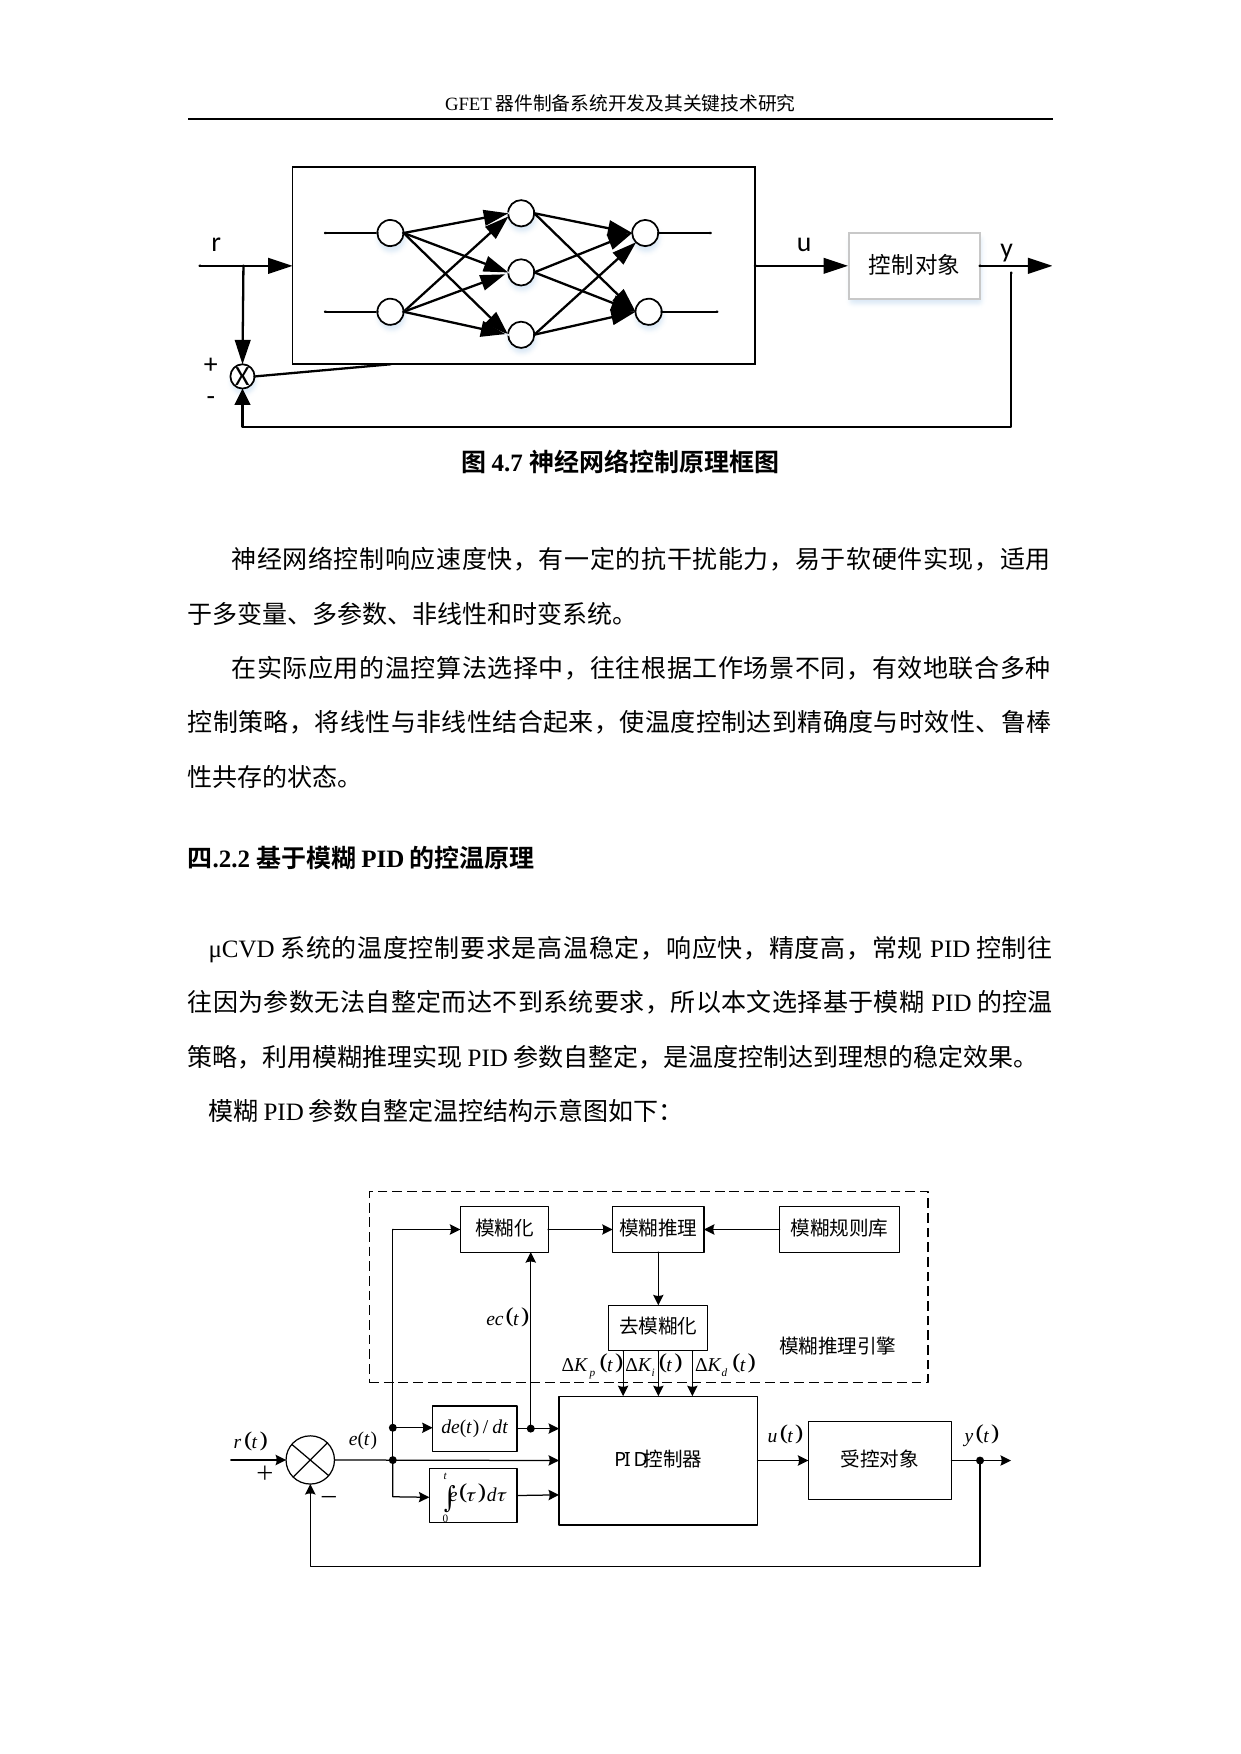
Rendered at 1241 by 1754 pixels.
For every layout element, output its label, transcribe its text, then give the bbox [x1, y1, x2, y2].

subtitle 基于模糊PID的控温原理 [187, 839, 1053, 875]
text 模糊PID参数自整定温控结构示意图如下： [187, 1092, 1053, 1128]
list 神经网络控制响应速度快，有一定的抗干扰能力，易于软硬件实现，适用于多变量、多参数、非线性和时变系统。 [187, 540, 1053, 630]
list 图4.7 神经网络控制原理框图 [187, 442, 1053, 478]
list 在实际应用的温控算法选择中，往往根据工作场景不同，有效地联合多种控制策略，将线性与非线性结合起来，使温度控制达到精确度与时效性、鲁棒性共存的状态。 [187, 648, 1053, 793]
text μCVD系统的温度控制要求是高温稳定，响应快，精度高，常规PID控制往往因为参数无法自整定而达不到系统要求，所以本文选择基于模糊PID的控温策略，利用模糊推理实现PID参数自整定，是温度控制达到理想的稳定效果。 [187, 928, 1053, 1073]
